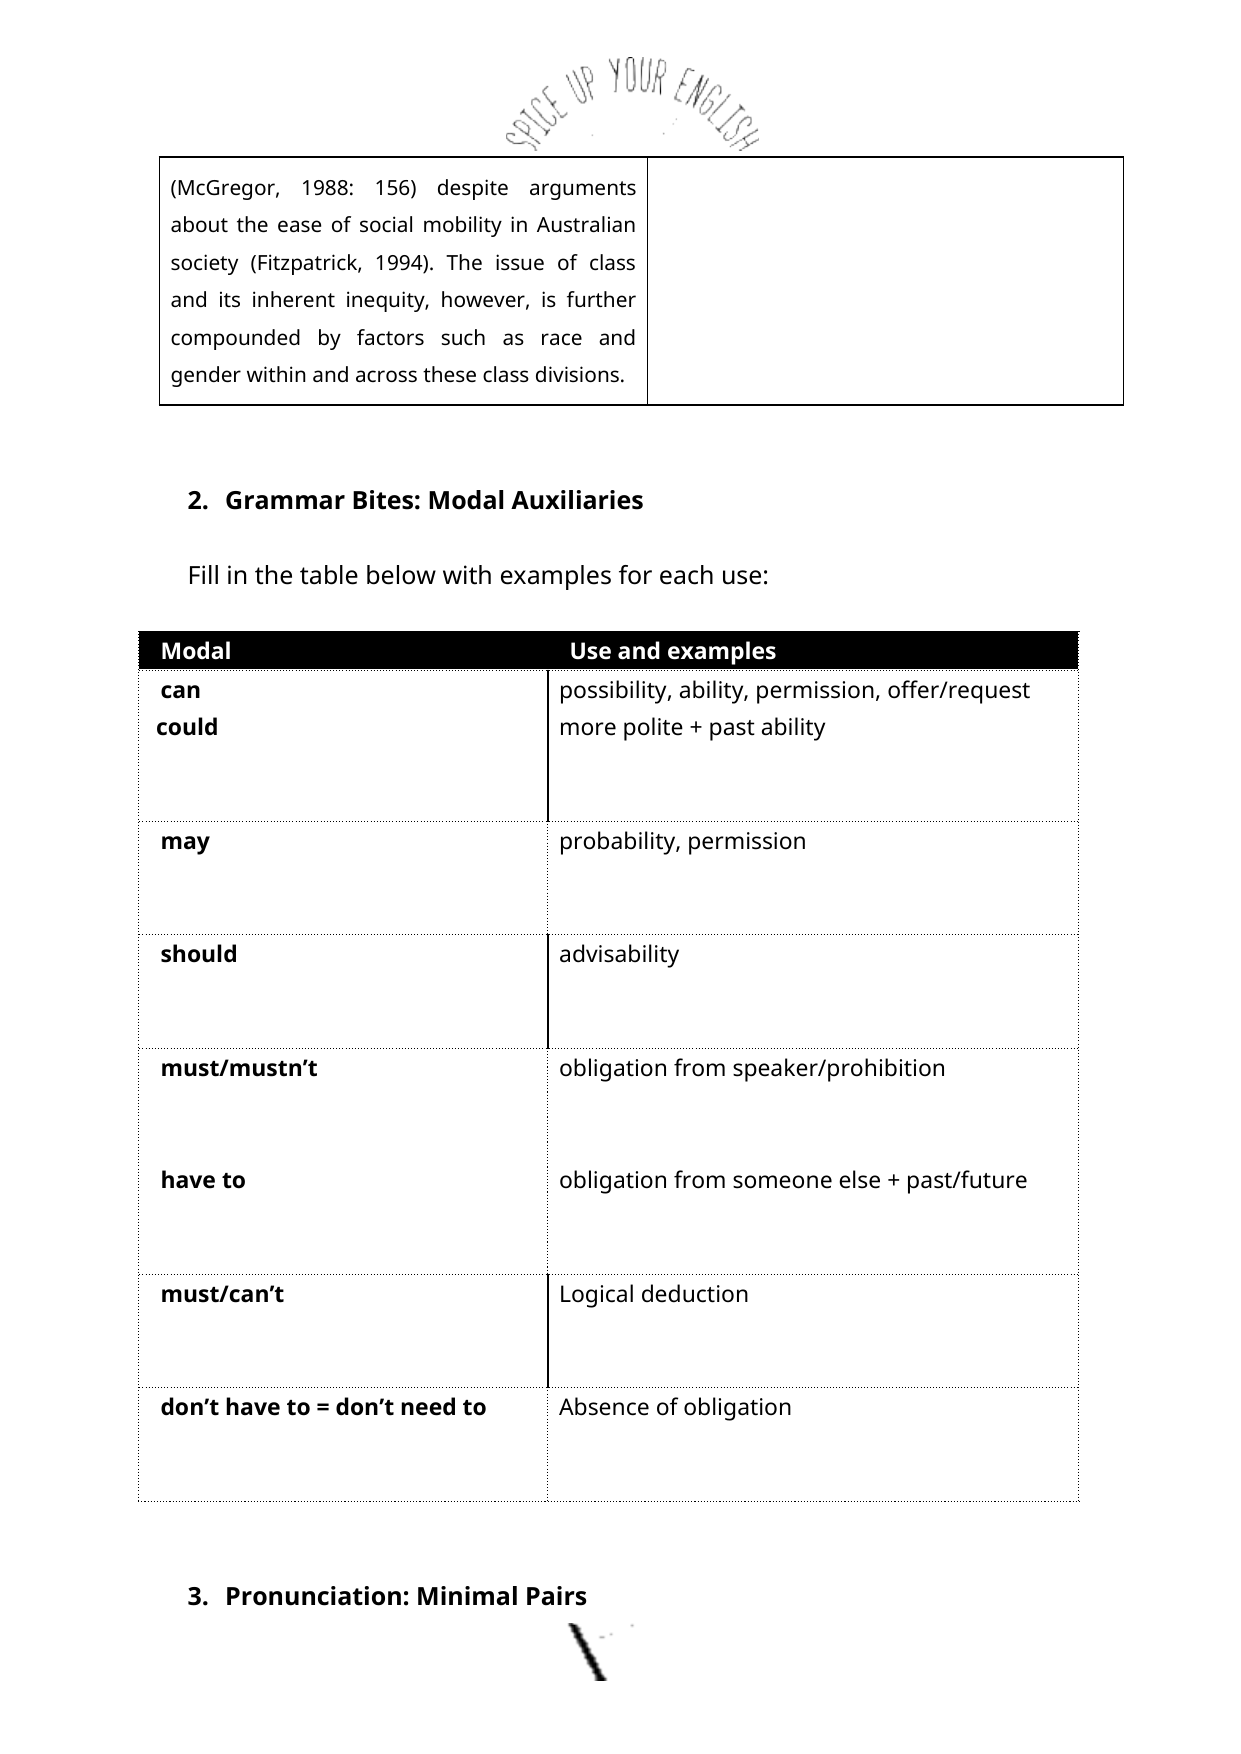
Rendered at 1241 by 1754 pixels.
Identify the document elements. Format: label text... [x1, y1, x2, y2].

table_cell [160, 158, 647, 404]
table_cell don’t have to = don’t need to [139, 1387, 548, 1501]
table_cell Logical deduction [549, 1274, 1078, 1387]
table_cell obligation from speaker/prohibition obligation from someone else + past/future [548, 1048, 1078, 1274]
table_cell should [139, 934, 547, 1048]
table_cell Absence of obligation [548, 1387, 1078, 1501]
table_cell possibility, ability, permission, offer/request more polite + past ability [549, 670, 1078, 821]
text Fill in the table below with examples for each use: [187, 556, 1090, 593]
table_cell must/mustn’t have to [139, 1048, 548, 1274]
table_cell must/can’t [139, 1274, 547, 1387]
table_cell can could [139, 670, 547, 821]
table_cell advisability [549, 934, 1078, 1048]
list Grammar Bites: Modal Auxiliaries [187, 481, 1090, 518]
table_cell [648, 158, 1123, 404]
table_cell probability, permission [548, 821, 1078, 934]
table_header Modal [139, 631, 548, 669]
table_cell may [139, 821, 548, 934]
table_header Use and examples [548, 631, 1078, 669]
list Pronunciation: Minimal Pairs [187, 1577, 1090, 1614]
